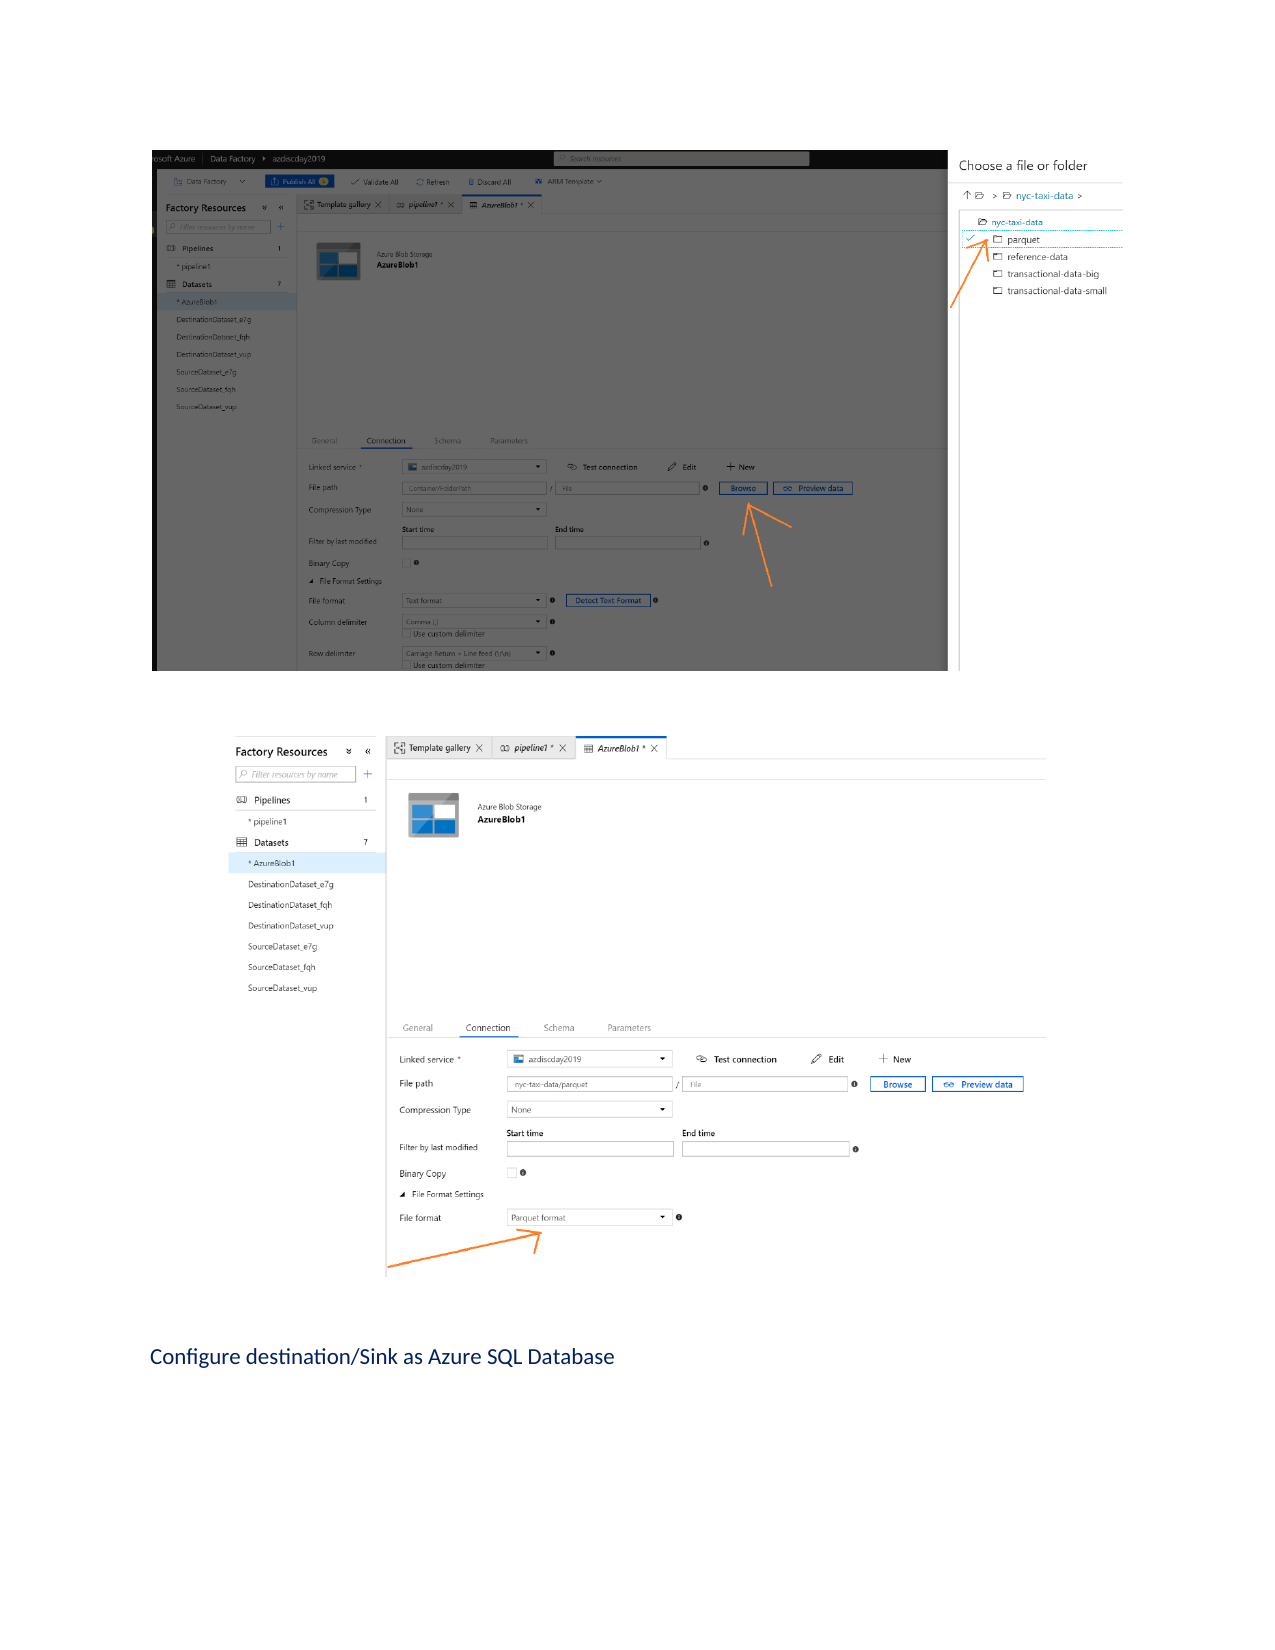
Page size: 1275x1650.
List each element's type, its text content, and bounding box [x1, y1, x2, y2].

picture [152, 150, 1123, 671]
text Configure destination/Sink as Azure SQL Database [150, 1342, 1125, 1370]
picture [228, 736, 1047, 1277]
